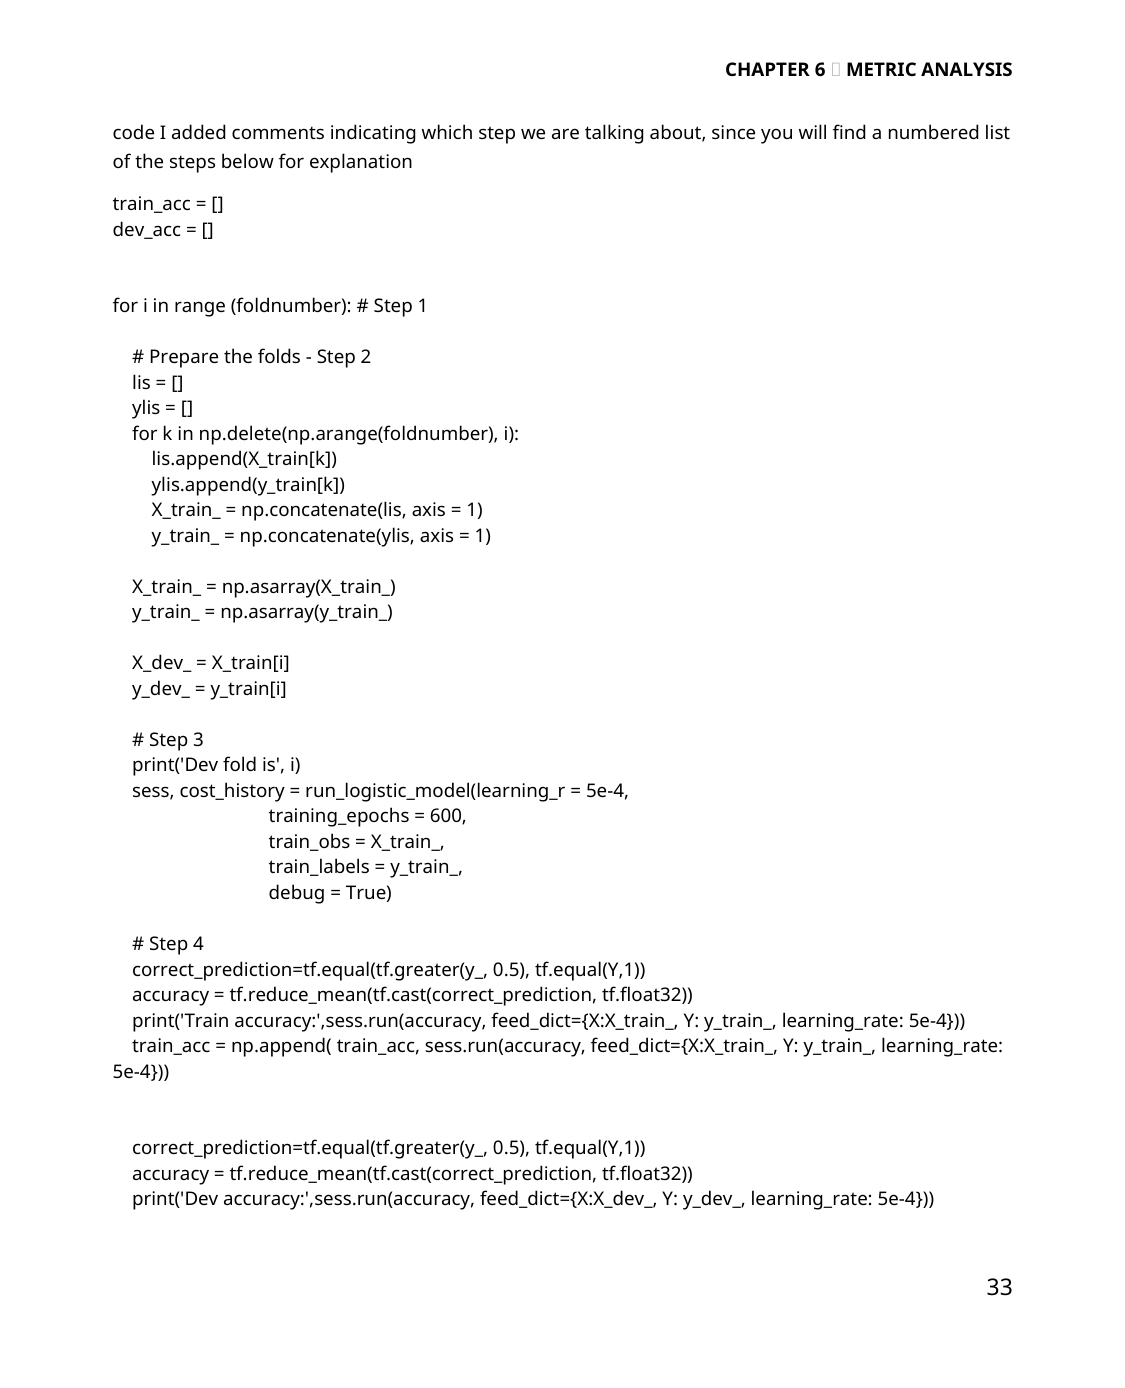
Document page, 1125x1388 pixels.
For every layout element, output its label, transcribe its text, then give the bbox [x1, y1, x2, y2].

text dev_acc = [] [112, 216, 1012, 241]
text lis.append(X_train[k]) [112, 446, 1012, 471]
text print('Train accuracy:',sess.run(accuracy, feed_dict={X:X_train_, Y: y_train_, learning_rate: 5e-4})) [112, 1007, 1012, 1032]
text train_acc = np.append( train_acc, sess.run(accuracy, feed_dict={X:X_train_, Y: y_train_, learning_rate: 5e-4})) [112, 1032, 1012, 1083]
text X_train_ = np.asarray(X_train_) [112, 573, 1012, 599]
text for i in range (foldnumber): # Step 1 [112, 292, 1012, 318]
text accuracy = tf.reduce_mean(tf.cast(correct_prediction, tf.float32)) [112, 981, 1012, 1007]
text train_labels = y_train_, [112, 854, 1012, 879]
text accuracy = tf.reduce_mean(tf.cast(correct_prediction, tf.float32)) [112, 1160, 1012, 1186]
text debug = True) [112, 879, 1012, 905]
text y_train_ = np.concatenate(ylis, axis = 1) [112, 522, 1012, 548]
text print('Dev accuracy:',sess.run(accuracy, feed_dict={X:X_dev_, Y: y_dev_, learning_rate: 5e-4})) [112, 1186, 1012, 1211]
text ylis = [] [112, 394, 1012, 420]
text X_train_ = np.concatenate(lis, axis = 1) [112, 497, 1012, 522]
text training_epochs = 600, [112, 803, 1012, 828]
text lis = [] [112, 369, 1012, 394]
text correct_prediction=tf.equal(tf.greater(y_, 0.5), tf.equal(Y,1)) [112, 1134, 1012, 1160]
text y_dev_ = y_train[i] [112, 675, 1012, 701]
text train_obs = X_train_, [112, 828, 1012, 854]
text correct_prediction=tf.equal(tf.greater(y_, 0.5), tf.equal(Y,1)) [112, 956, 1012, 981]
text sess, cost_history = run_logistic_model(learning_r = 5e-4, [112, 777, 1012, 803]
text y_train_ = np.asarray(y_train_) [112, 599, 1012, 624]
text train_acc = [] [112, 190, 1012, 216]
text print('Dev fold is', i) [112, 752, 1012, 777]
text # Prepare the folds - Step 2 [112, 343, 1012, 369]
text # Step 4 [112, 930, 1012, 956]
text ylis.append(y_train[k]) [112, 471, 1012, 497]
text # Step 3 [112, 726, 1012, 752]
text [112, 119, 1012, 174]
text for k in np.delete(np.arange(foldnumber), i): [112, 420, 1012, 446]
text X_dev_ = X_train[i] [112, 650, 1012, 675]
